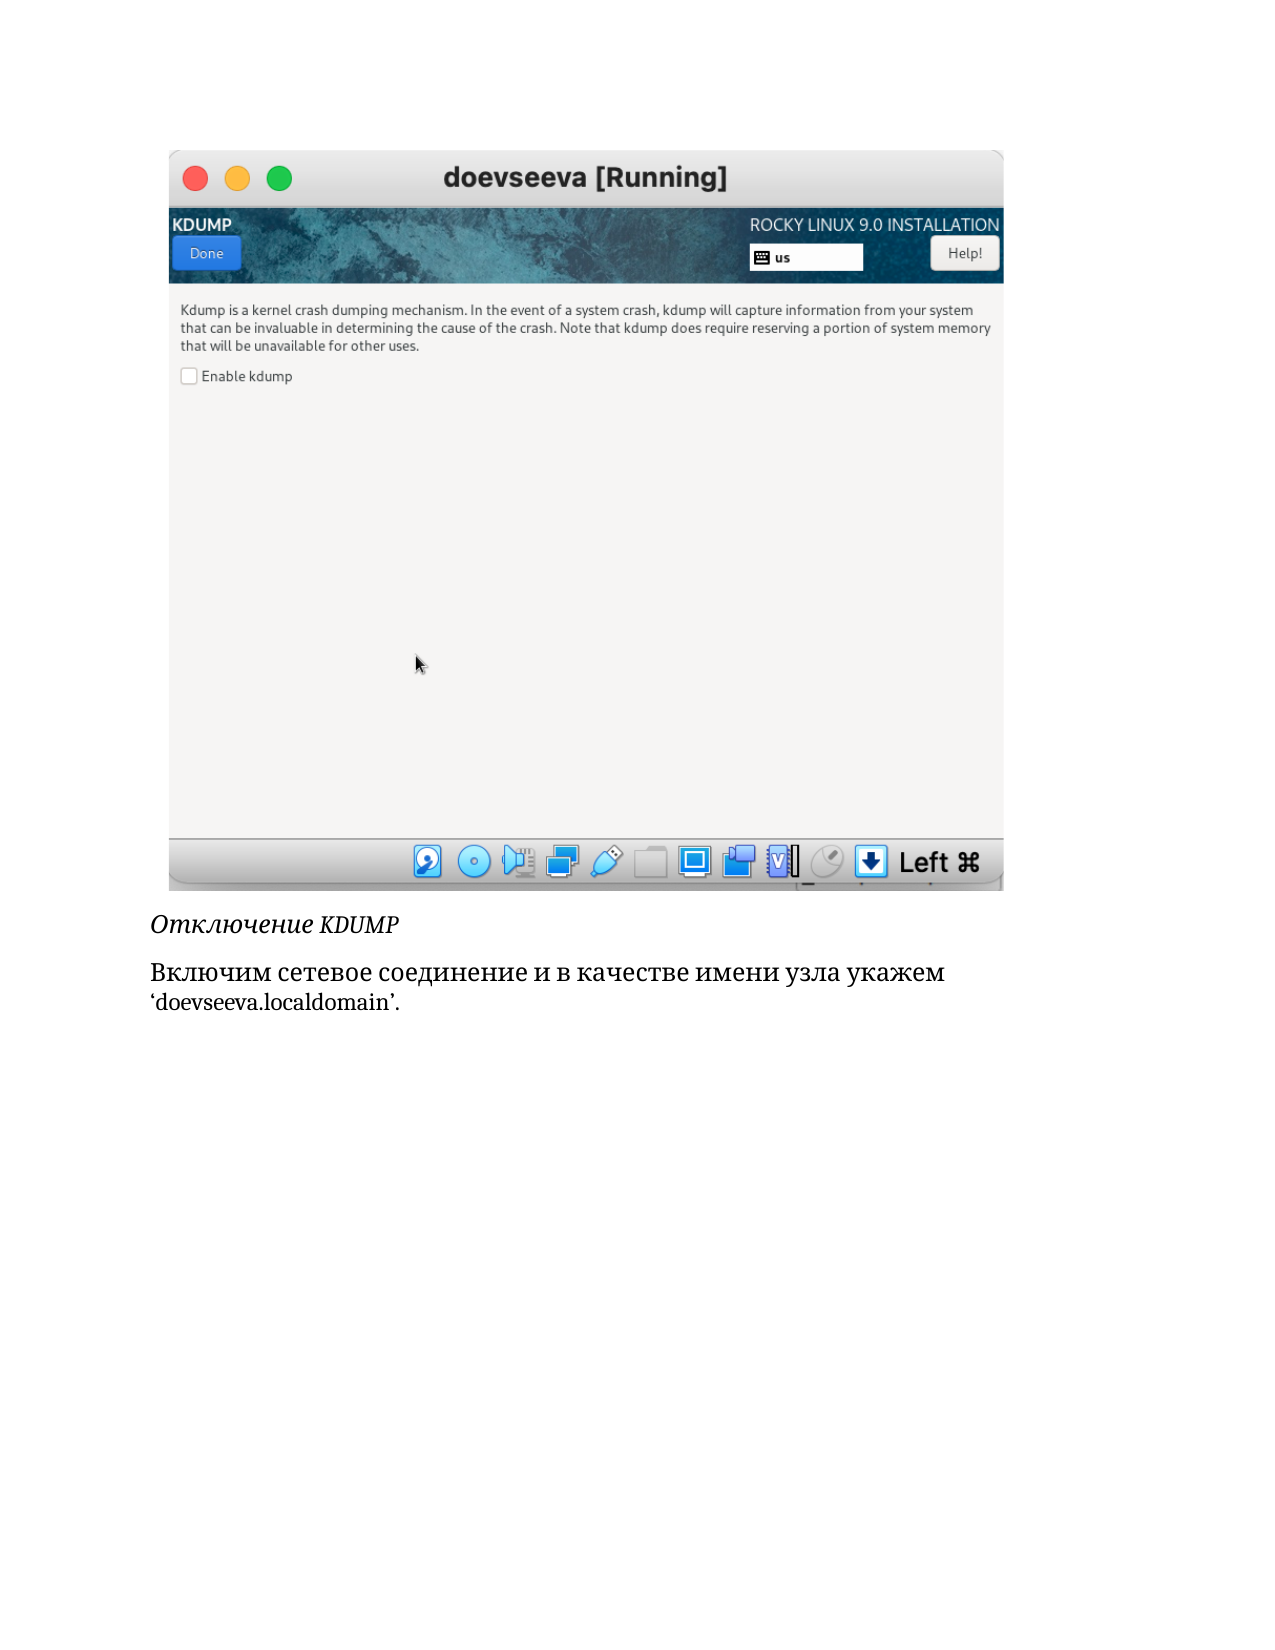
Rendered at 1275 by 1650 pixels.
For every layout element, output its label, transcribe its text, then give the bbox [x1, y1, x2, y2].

picture [989, 219, 993, 230]
picture [836, 219, 843, 231]
text Включим сетевое соединение и в качестве имени узла укажем ‘doevseeva.localdomain’. [150, 959, 1125, 1016]
picture [893, 219, 897, 232]
picture [952, 219, 959, 228]
picture [860, 219, 868, 228]
picture [168, 150, 1004, 891]
picture [976, 219, 985, 230]
picture [962, 219, 969, 230]
picture [915, 219, 922, 230]
picture [932, 219, 936, 230]
picture [822, 219, 831, 231]
picture [994, 219, 998, 230]
picture [846, 221, 853, 230]
picture [899, 219, 913, 230]
picture [931, 236, 999, 270]
text Отключение KDUMP [150, 911, 1125, 940]
